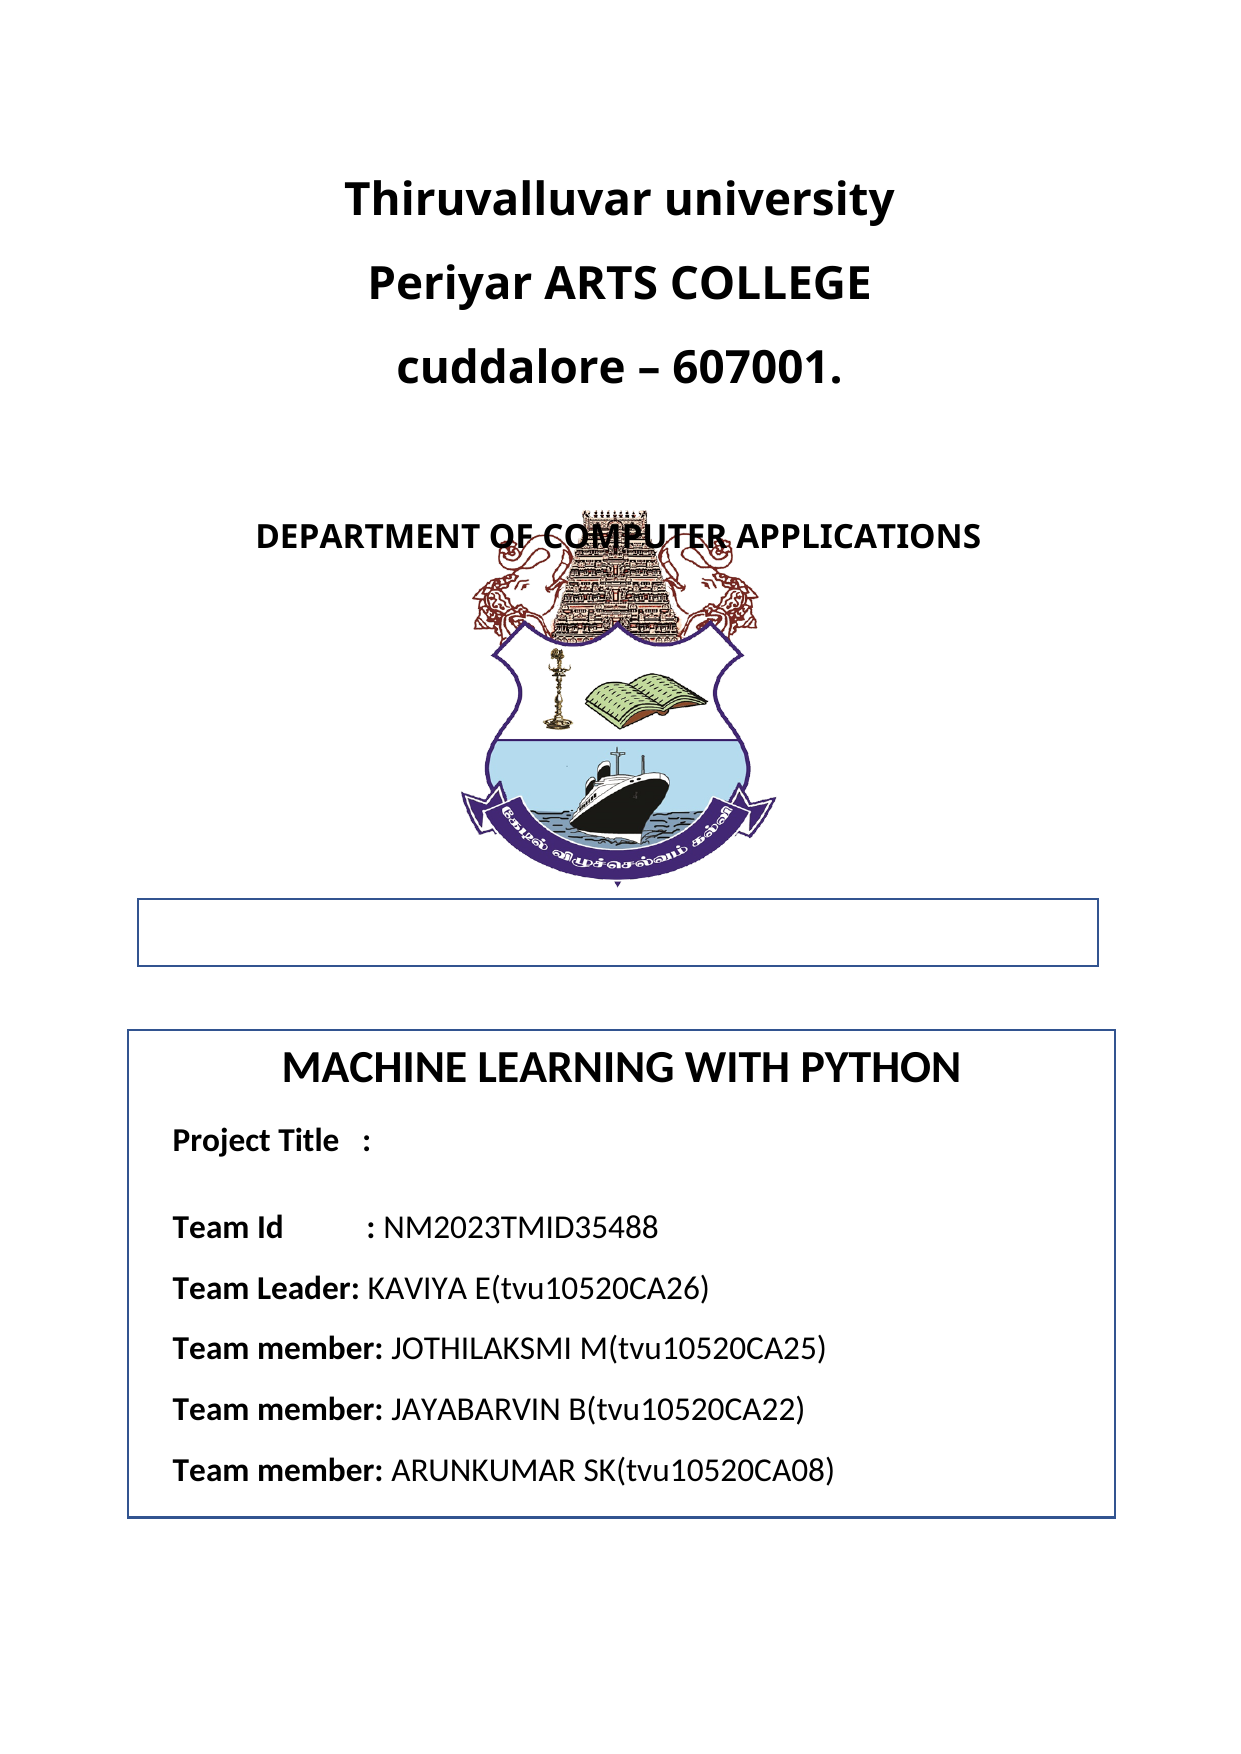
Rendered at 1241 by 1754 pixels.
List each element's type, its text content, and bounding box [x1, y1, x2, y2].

text cuddalore – 607001. [81, 334, 1158, 397]
text Periyar ARTS COLLEGE [81, 250, 1158, 313]
text Thiruvalluvar university [81, 166, 1158, 229]
